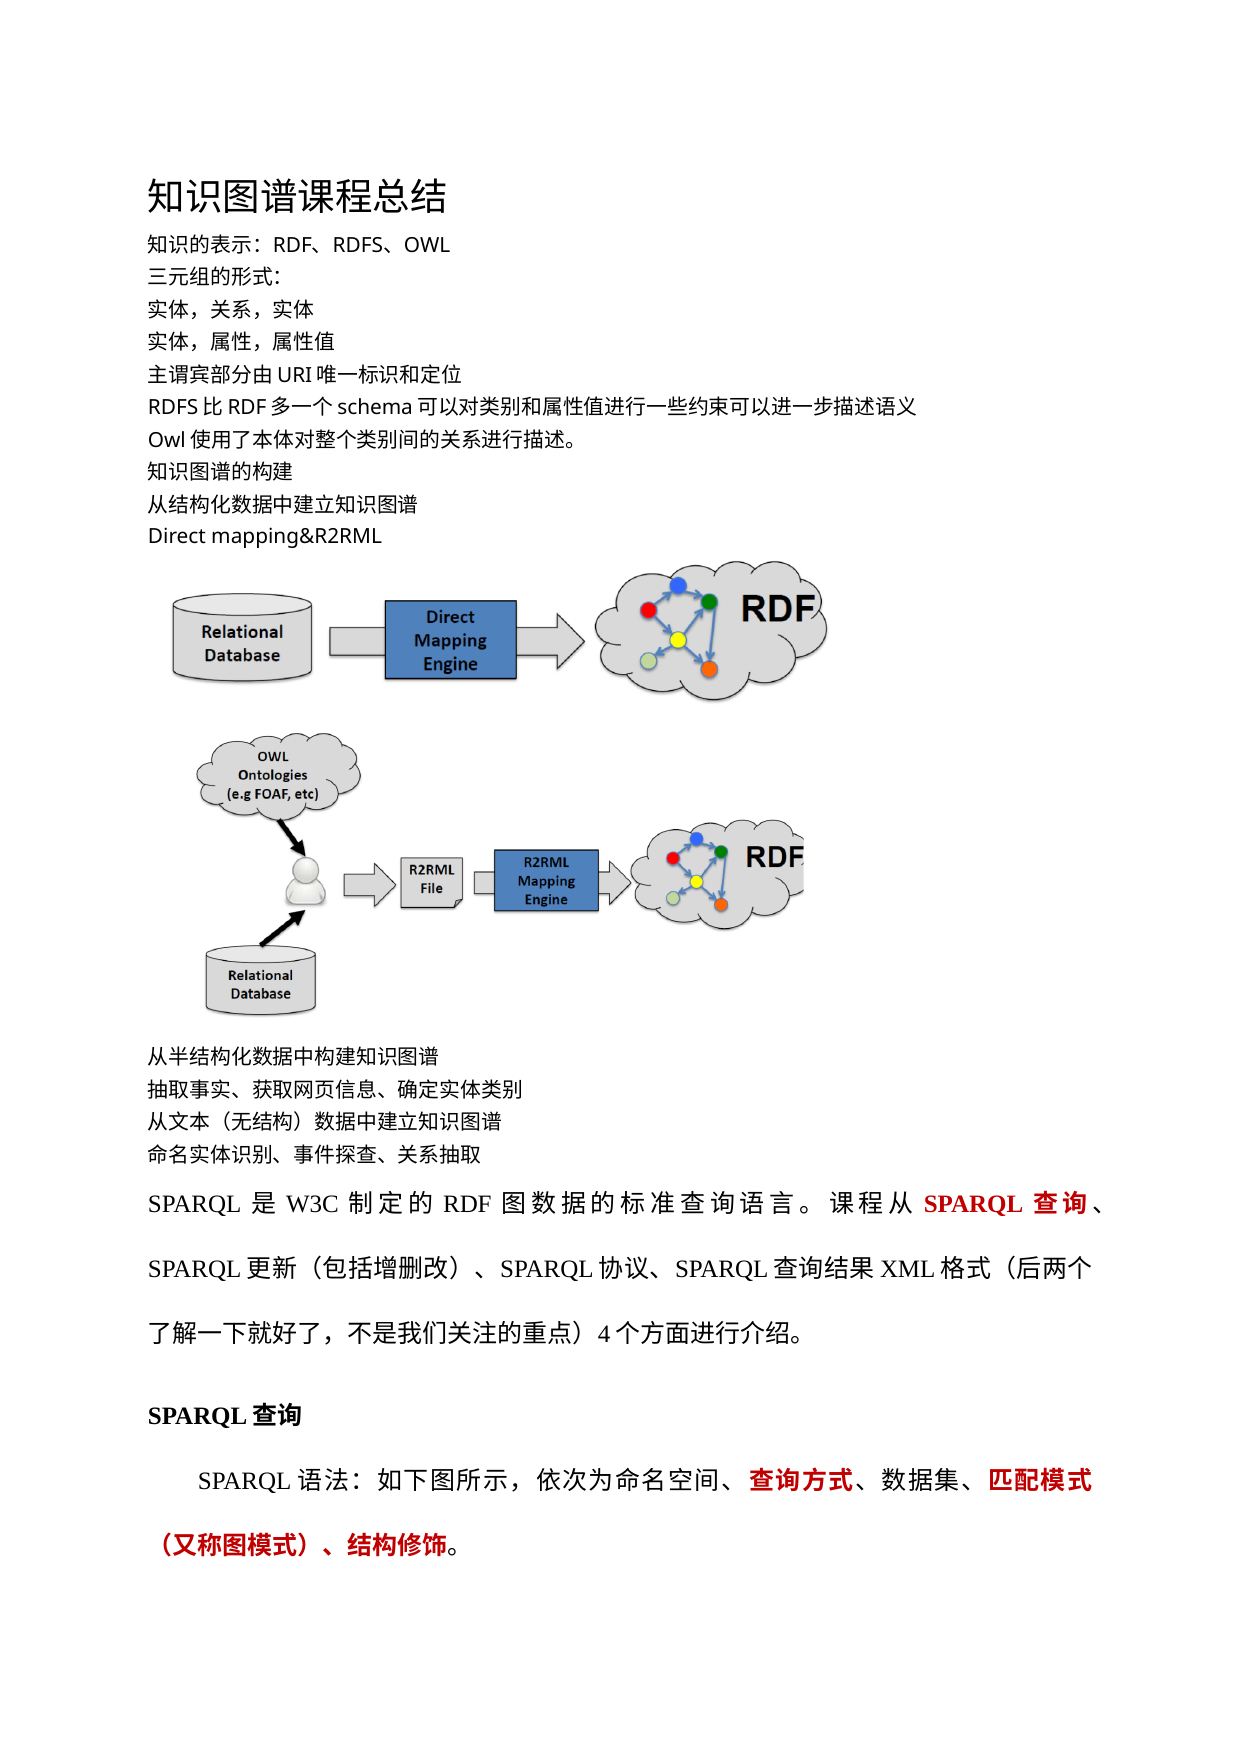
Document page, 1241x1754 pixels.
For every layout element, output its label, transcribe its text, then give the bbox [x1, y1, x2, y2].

text RDFS比RDF多一个schema可以对类别和属性值进行一些约束可以进一步描述语义 [148, 389, 1092, 422]
text 命名实体识别、事件探查、关系抽取 [148, 1137, 1092, 1169]
list SPARQL查询 [148, 1381, 1092, 1446]
text Owl使用了本体对整个类别间的关系进行描述。 [148, 422, 1092, 454]
text 知识图谱的构建 [148, 454, 1092, 487]
picture [147, 552, 863, 708]
picture [147, 714, 804, 1023]
text 主谓宾部分由URI唯一标识和定位 [148, 357, 1092, 389]
text 从文本（无结构）数据中建立知识图谱 [148, 1104, 1092, 1137]
text 实体，属性，属性值 [148, 324, 1092, 357]
text 从结构化数据中建立知识图谱 [148, 487, 1092, 519]
text SPARQL是W3C制定的RDF图数据的标准查询语言。课程从SPARQL查询、SPARQL更新（包括增删改）、SPARQL协议、SPARQL查询结果XML格式（后两个了解一下就好了，不是我们关注的重点）4个方面进行介绍。 [148, 1169, 1092, 1364]
text SPARQL语法：如下图所示，依次为命名空间、查询方式、数据集、匹配模式（又称图模式）、结构修饰。 [148, 1446, 1092, 1576]
text 抽取事实、获取网页信息、确定实体类别 [148, 1072, 1092, 1104]
text 知识的表示：RDF、RDFS、OWL [148, 227, 1092, 259]
text Direct mapping&R2RML [148, 519, 1092, 552]
text 从半结构化数据中构建知识图谱 [148, 1039, 1092, 1072]
text 实体，关系，实体 [148, 292, 1092, 324]
text 知识图谱课程总结 [148, 162, 1092, 227]
text 三元组的形式： [148, 259, 1092, 292]
